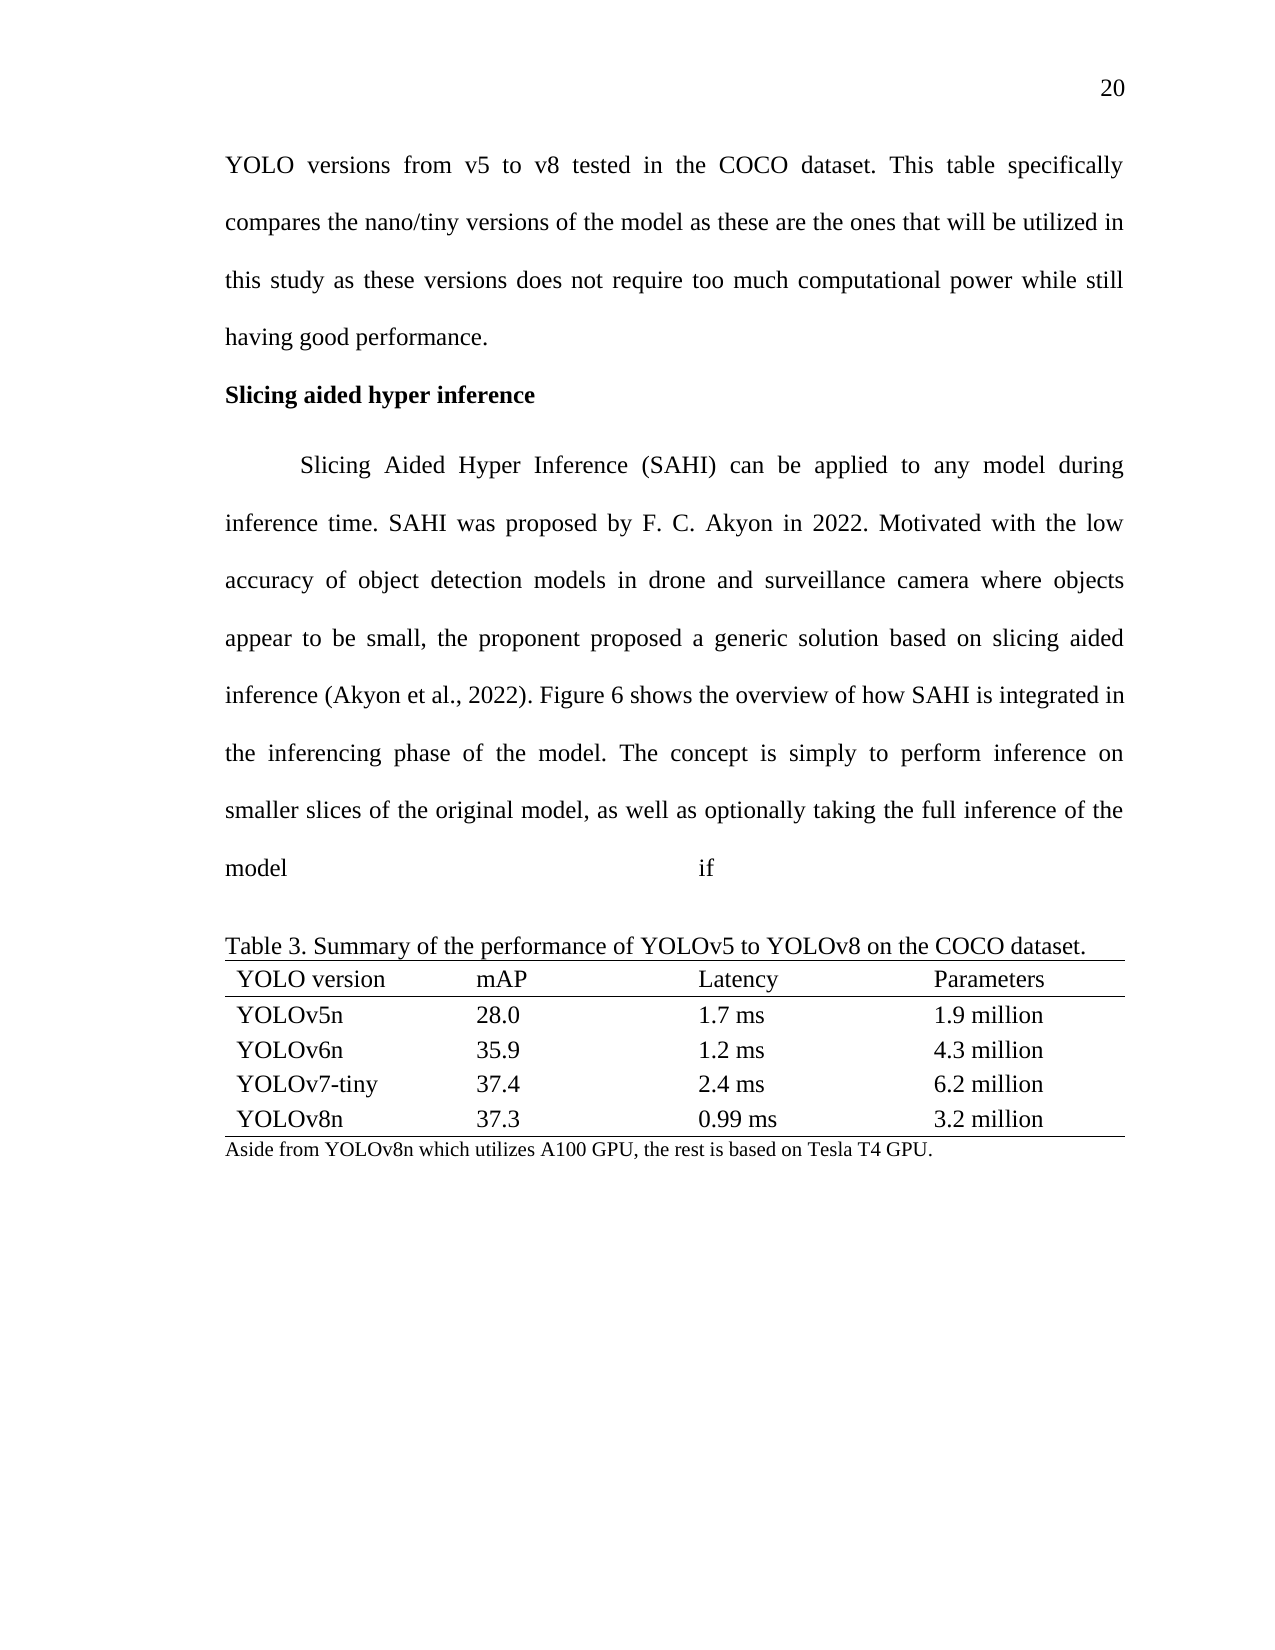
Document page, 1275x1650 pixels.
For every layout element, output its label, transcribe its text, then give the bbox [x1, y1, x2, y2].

table_header YOLO version [225, 961, 465, 996]
table_cell 1.2 ms [687, 1032, 922, 1066]
table_header mAP [465, 961, 687, 996]
table_cell YOLOv7-tiny [225, 1066, 465, 1101]
table_cell 1.7 ms [687, 997, 922, 1032]
table_cell 3.2 million [923, 1101, 1125, 1136]
table_cell 35.9 [465, 1032, 687, 1066]
table_cell 6.2 million [923, 1066, 1125, 1101]
table_cell 28.0 [465, 997, 687, 1032]
text Aside from YOLOv8n which utilizes A100 GPU, the rest is based on Tesla T4 GPU. [225, 1137, 1125, 1161]
table_cell 1.9 million [923, 997, 1125, 1032]
table_cell YOLOv5n [225, 997, 465, 1032]
text Table 3. Summary of the performance of YOLOv5 to YOLOv8 on the COCO dataset. [225, 931, 1125, 960]
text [225, 150, 1125, 351]
table_cell 4.3 million [923, 1032, 1125, 1066]
table_cell YOLOv8n [225, 1101, 465, 1136]
table_cell 0.99 ms [687, 1101, 922, 1136]
table_header Latency [687, 961, 922, 996]
table_cell YOLOv6n [225, 1032, 465, 1066]
text Slicing Aided Hyper Inference (SAHI) can be applied to any model during inference time. SAHI was proposed by F. C. Akyon in 2022. Motivated with the low accuracy of object detection models in drone and surveillance camera where objects appear to be small, the proponent proposed a generic solution based on slicing aided inference (Akyon et al., 2022). Figure 6 shows the overview of how SAHI is integrated in the inferencing phase of the model. The concept is simply to perform inference on smaller slices of the original model, as well as optionally taking the full inference of the model if [225, 450, 1125, 882]
text Slicing aided hyper inference [225, 380, 600, 409]
table_cell 2.4 ms [687, 1066, 922, 1101]
table_cell 37.3 [465, 1101, 687, 1136]
table_cell 37.4 [465, 1066, 687, 1101]
table_header Parameters [923, 961, 1125, 996]
